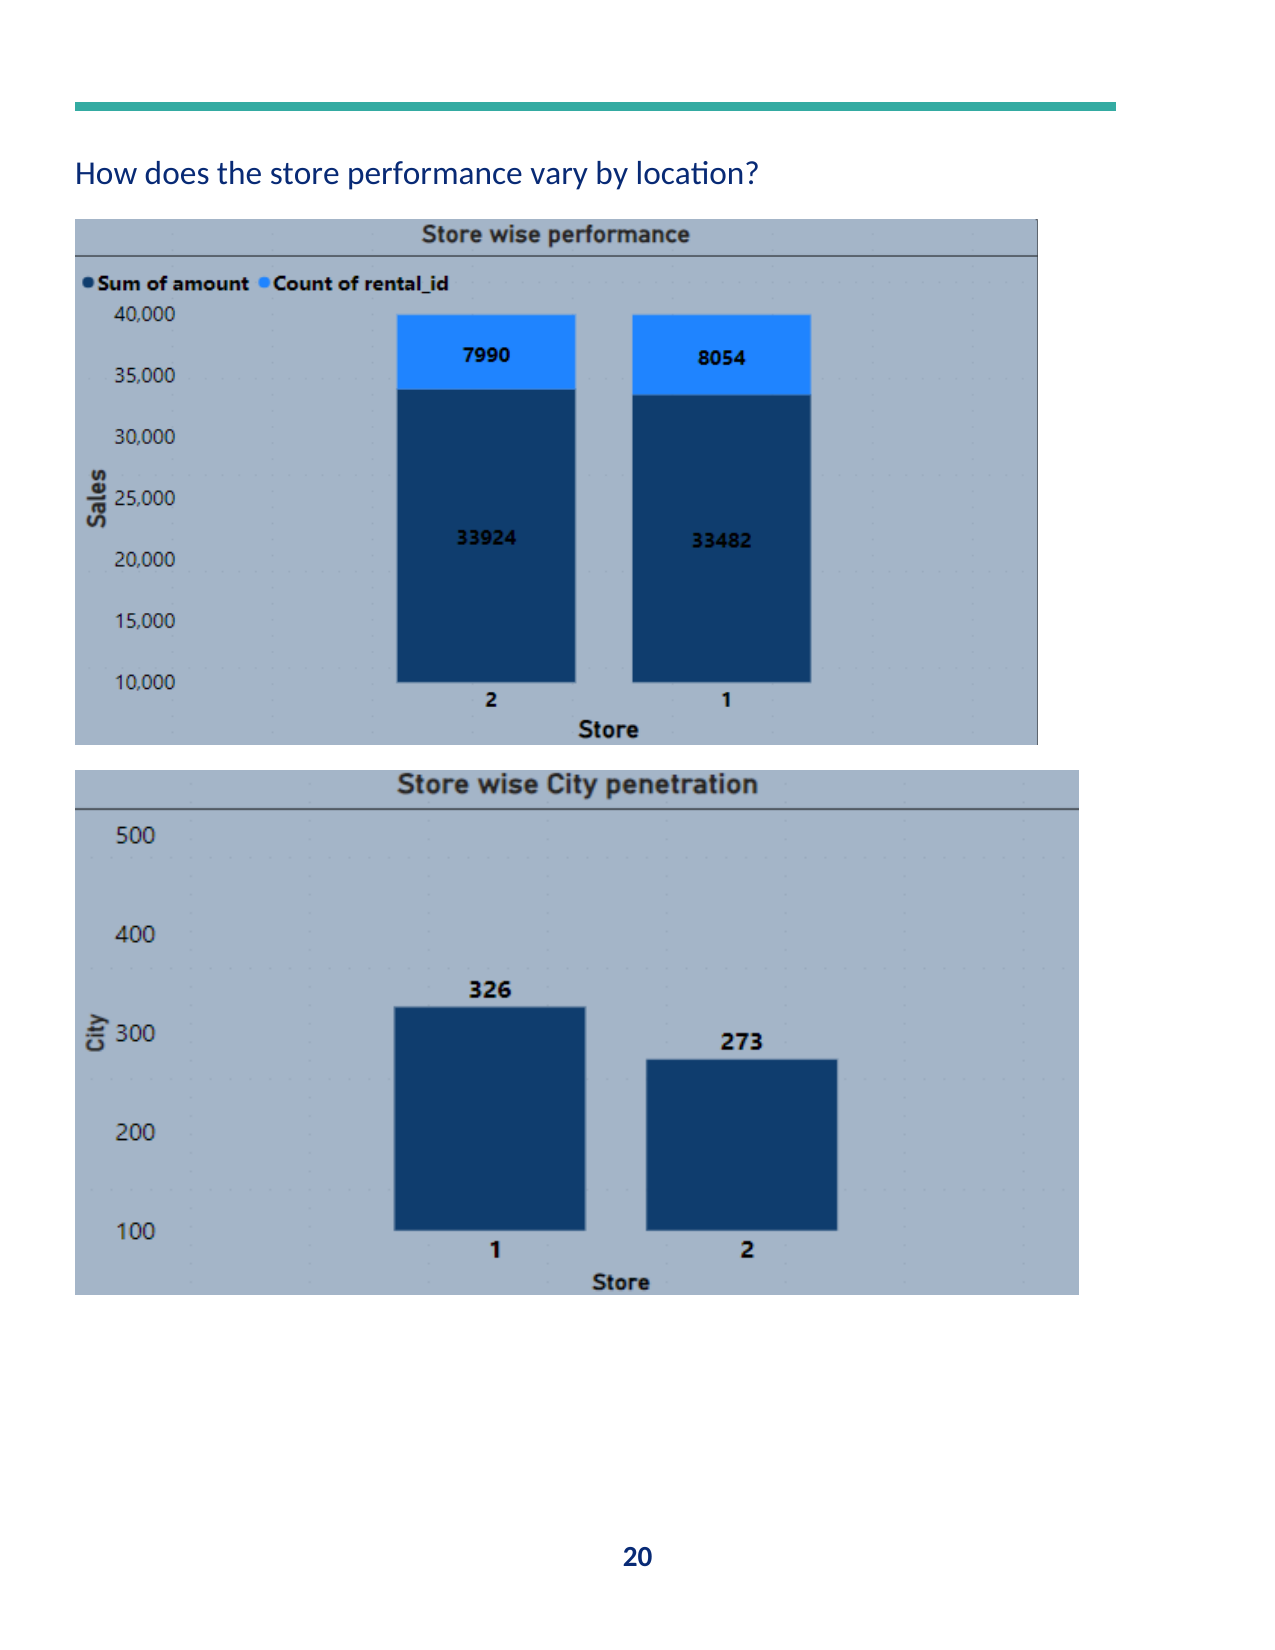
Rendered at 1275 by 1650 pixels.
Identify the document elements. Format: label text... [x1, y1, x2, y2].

picture [75, 219, 1038, 745]
picture [75, 770, 1079, 1295]
text How does the store performance vary by location? [75, 152, 1200, 193]
